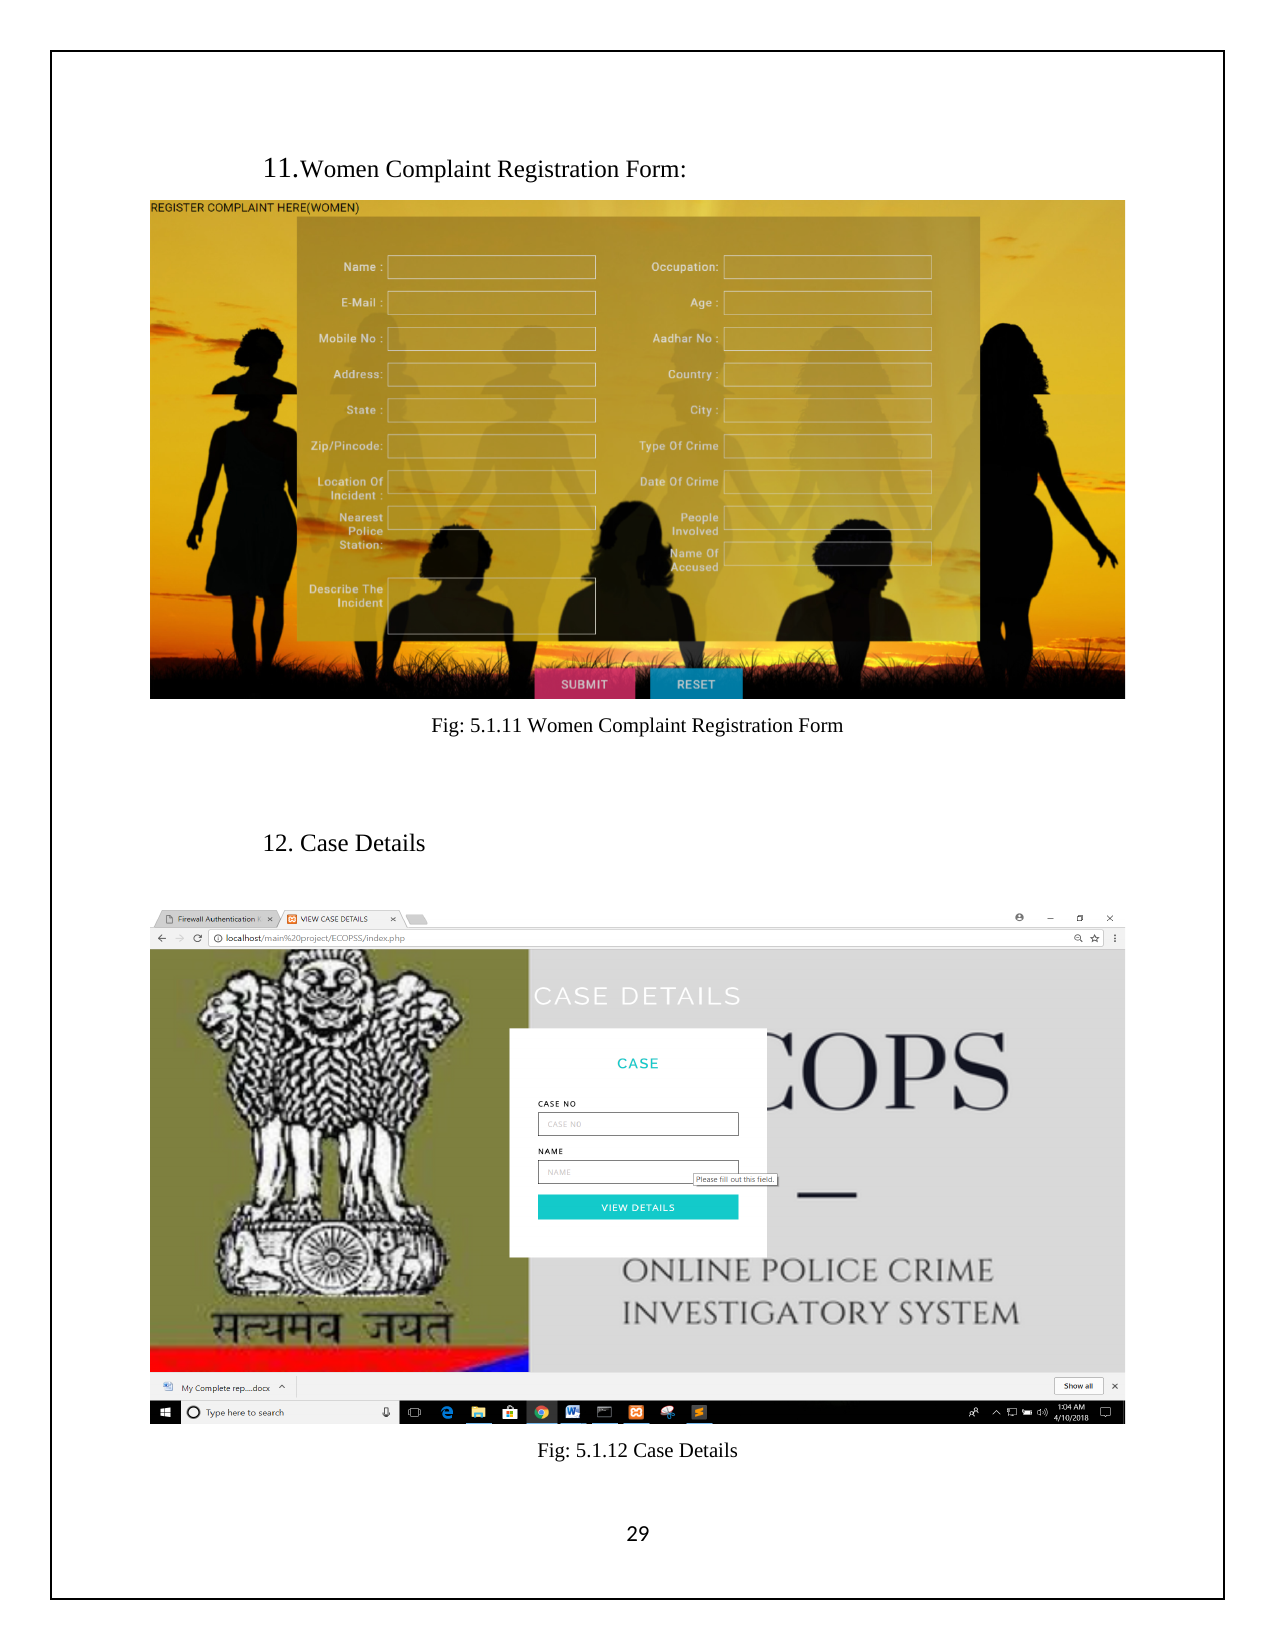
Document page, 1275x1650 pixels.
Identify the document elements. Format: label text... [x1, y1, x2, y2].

text Fig: 5.1.12 Case Details [150, 1438, 1125, 1462]
list Case Details [262, 828, 1125, 856]
picture [150, 200, 1125, 699]
list Women Complaint Registration Form: [262, 150, 1125, 183]
picture [150, 910, 1125, 1424]
picture [683, 680, 690, 688]
picture [678, 680, 683, 688]
text Fig: 5.1.11 Women Complaint Registration Form [150, 713, 1125, 737]
